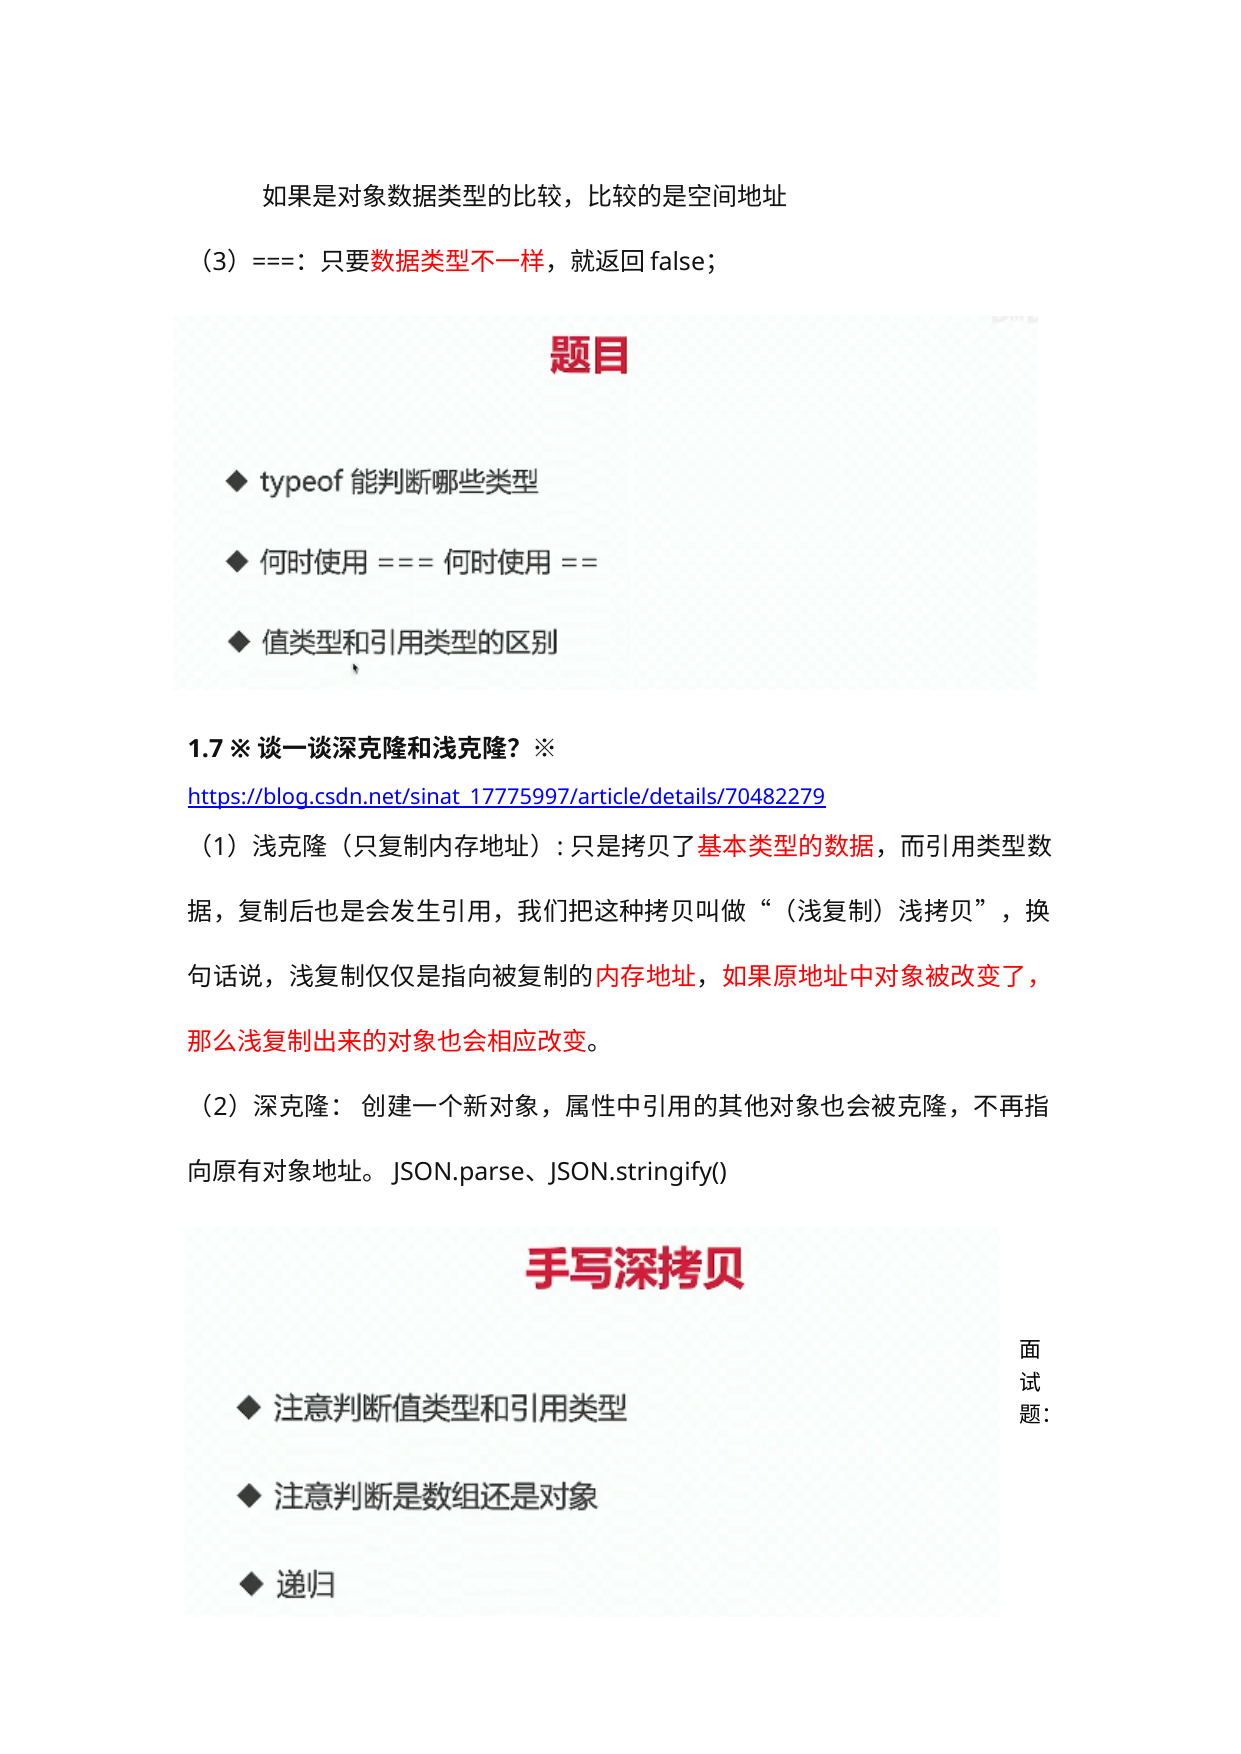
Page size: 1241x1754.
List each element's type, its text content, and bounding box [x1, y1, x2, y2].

text https://blog.csdn.net/sinat_17775997/article/details/70482279 [187, 779, 1053, 812]
picture [173, 316, 1038, 690]
list 如果是对象数据类型的比较，比较的是空间地址 （3）===：只要数据类型不一样，就返回false； [187, 162, 1053, 292]
list 浅克隆（只复制内存地址）: 只是拷贝了基本类型的数据，而引用类型数据，复制后也是会发生引用，我们把这种拷贝叫做“（浅复制）浅拷贝”，换句话说，浅复制仅仅是指向被复制的内存地址，如果原地址中对象被改变了，那么浅复制出来的对象也会相应改变。 （2）深克隆： 创建一个新对象，属性中引用的其他对象也会被克隆，不再指向原有对象地址。 JSON.parse、JSON.stringify() [187, 812, 1053, 1202]
picture [184, 1227, 1001, 1617]
text 面试题： [1001, 1332, 1053, 1429]
